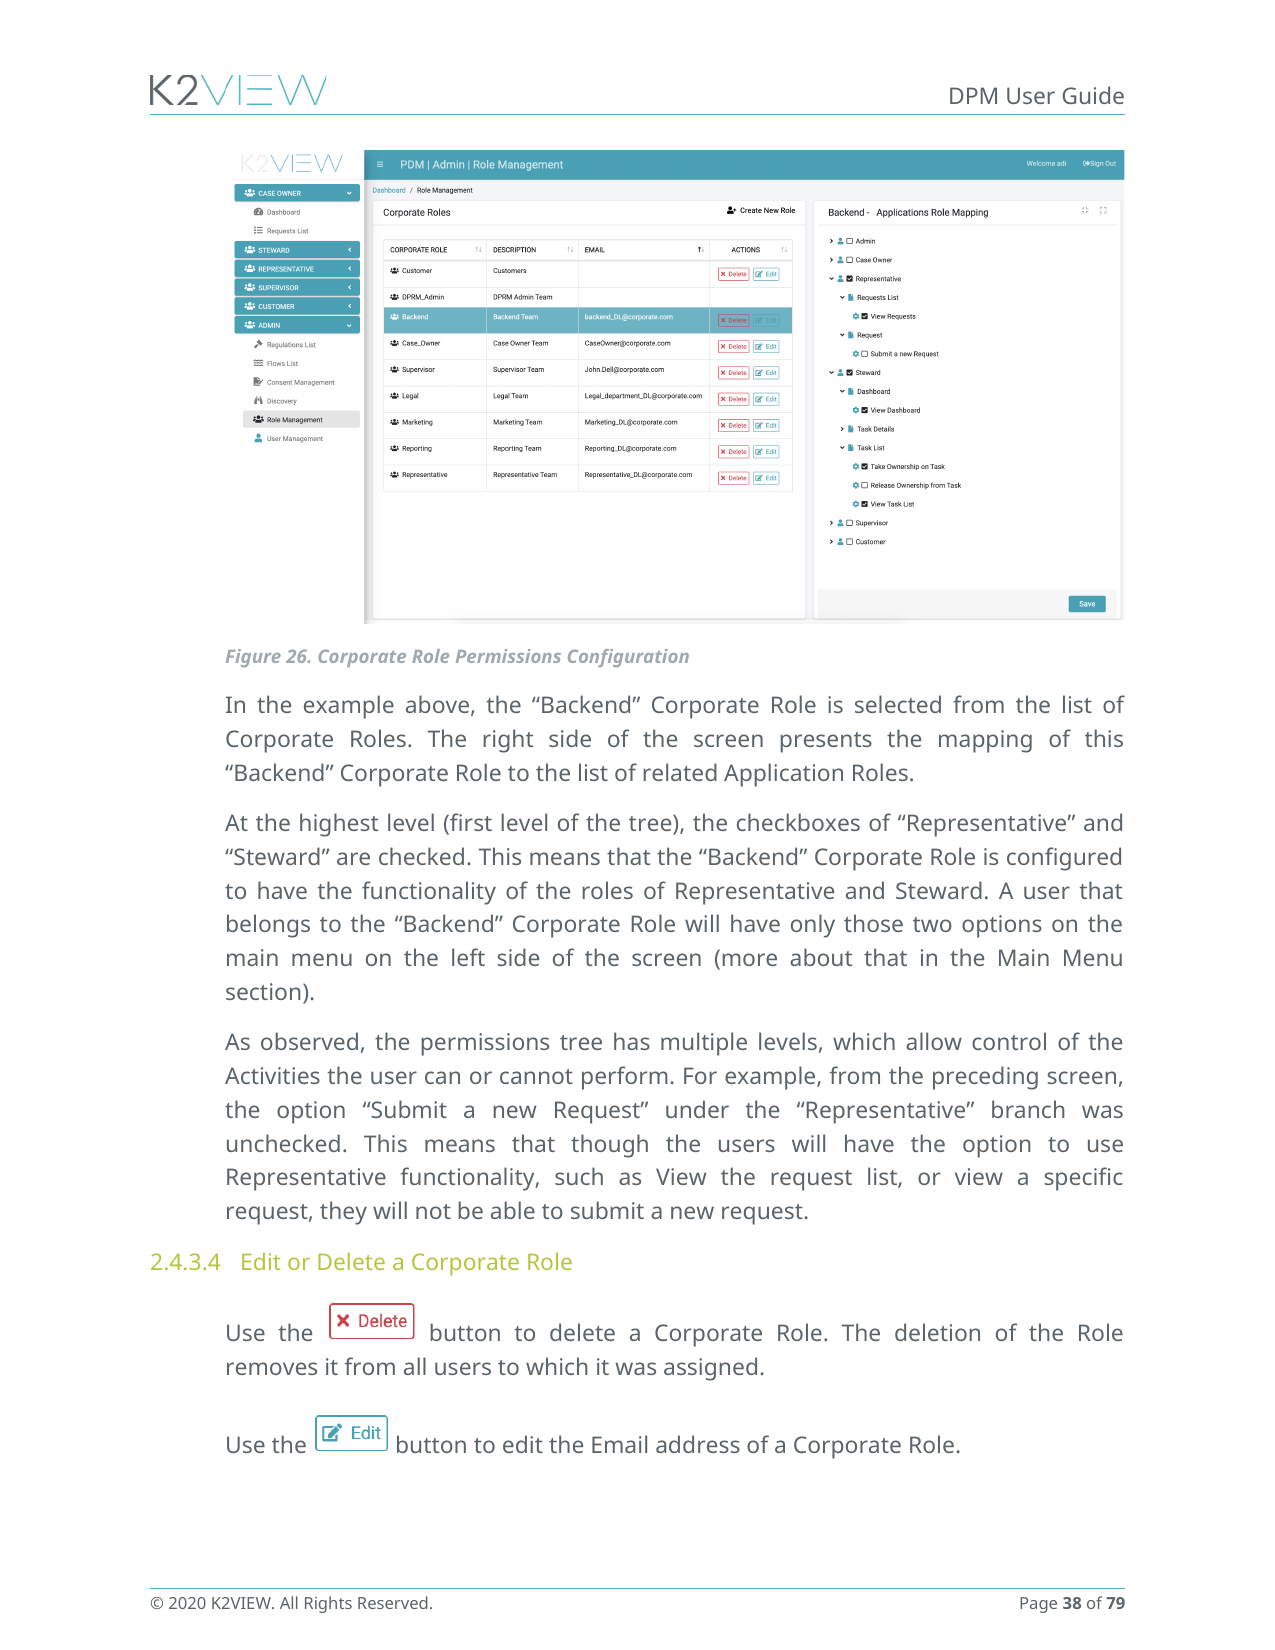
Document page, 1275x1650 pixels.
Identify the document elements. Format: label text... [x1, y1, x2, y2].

picture [231, 150, 1125, 624]
text At the highest level (first level of the tree), the checkboxes of “Representative” and “Steward” are checked. This means that the “Backend” Corporate Role is configured to have the functionality of the roles of Representative and Steward. A user that belongs to the “Backend” Corporate Role will have only those two options on the main menu on the left side of the screen (more about that in the Main Menu section). [225, 807, 1125, 1007]
picture [150, 75, 327, 105]
text Use the button to edit the Email address of a Corporate Role. [225, 1401, 1125, 1460]
picture [326, 1291, 417, 1342]
text In the example above, the “Backend” Corporate Role is selected from the list of Corporate Roles. The right side of the screen presents the mapping of this “Backend” Corporate Role to the list of related Application Roles. [225, 689, 1125, 788]
subtitle Edit or Delete a Corporate Role [150, 1246, 1125, 1277]
text Use the button to delete a Corporate Role. The deletion of the Role removes it from all users to which it was assigned. [225, 1292, 1125, 1382]
text As observed, the permissions tree has multiple levels, which allow control of the Activities the user can or cannot perform. For example, from the preceding screen, the option “Submit a new Request” under the “Representative” branch was unchecked. This means that though the users will have the option to use Representative functionality, such as View the request list, or view a specific request, they will not be able to submit a new request. [225, 1026, 1125, 1226]
text Figure 26. Corporate Role Permissions Configuration [225, 643, 1125, 668]
picture [312, 1400, 389, 1454]
